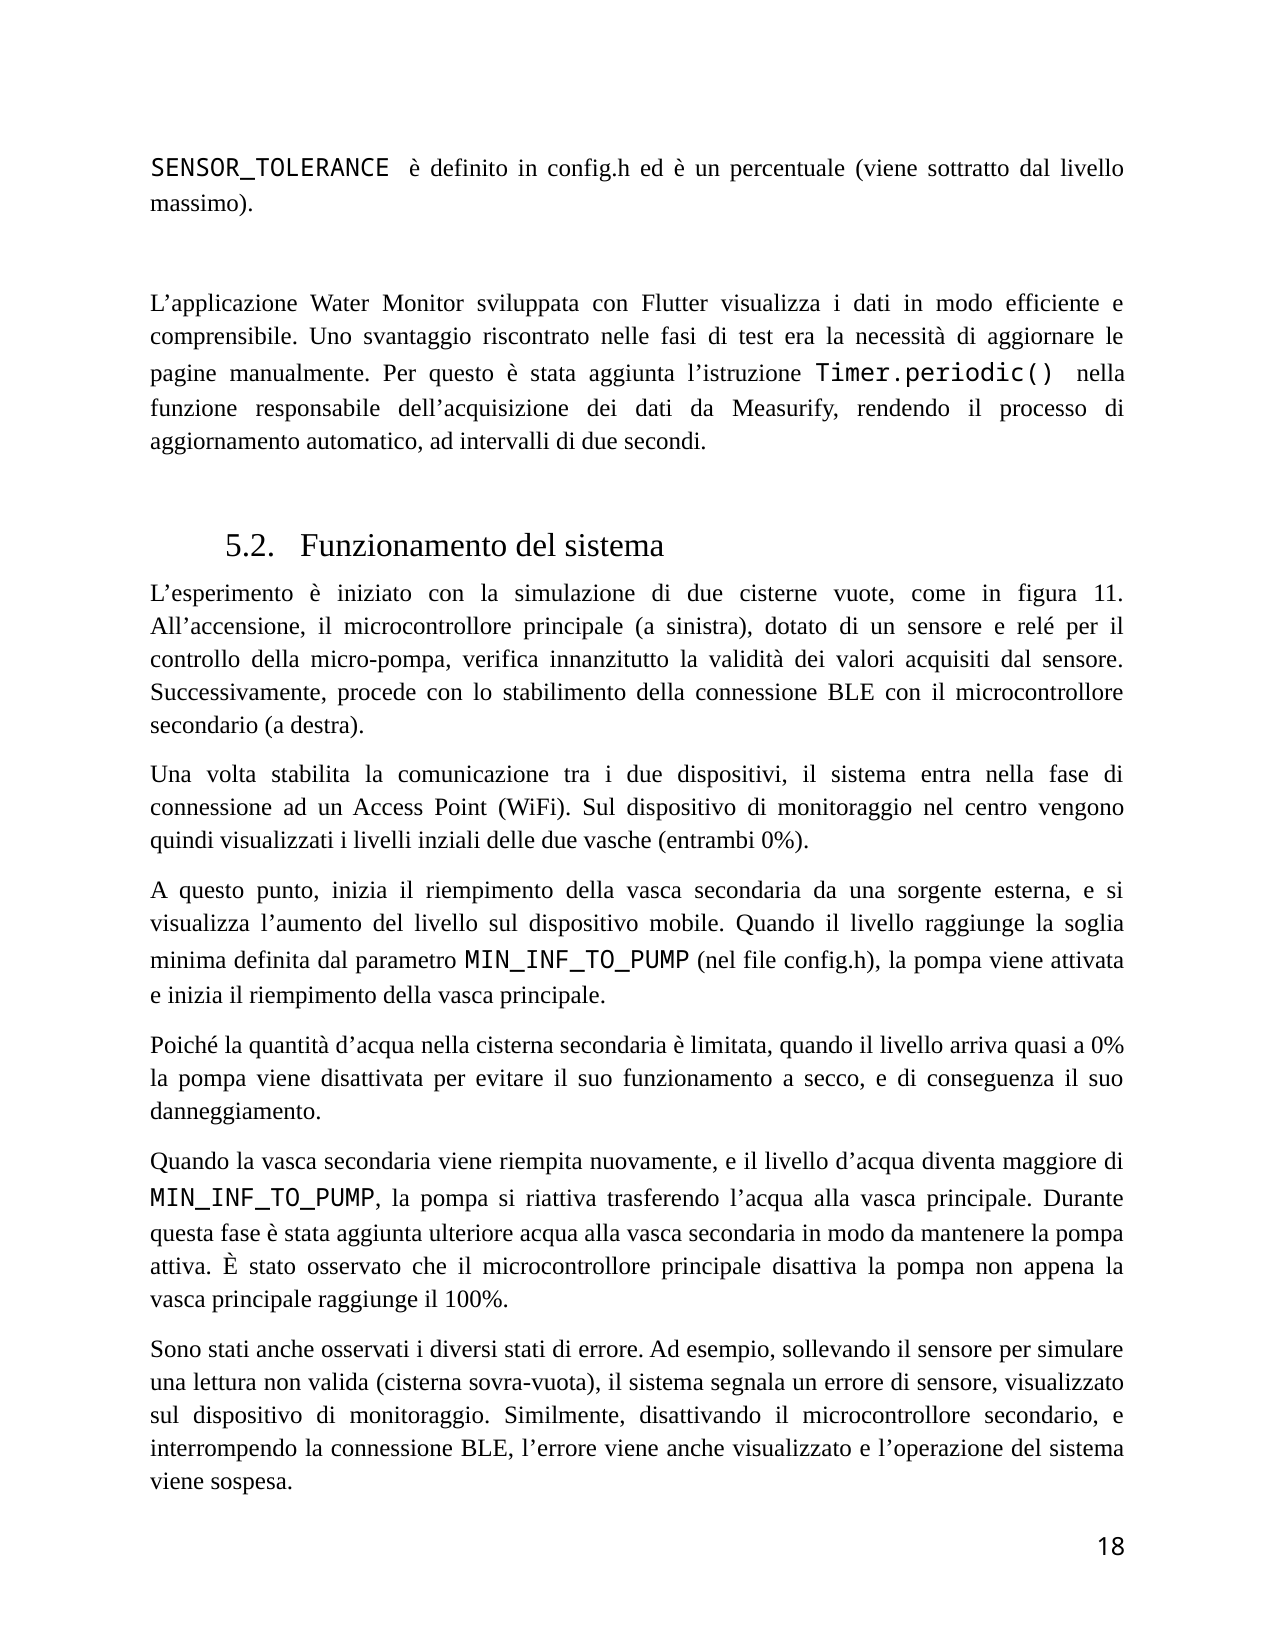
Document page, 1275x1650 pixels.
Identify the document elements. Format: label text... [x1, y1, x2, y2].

text Una volta stabilita la comunicazione tra i due dispositivi, il sistema entra nella fase di connessione ad un Access Point (WiFi). Sul dispositivo di monitoraggio nel centro vengono quindi visualizzati i livelli inziali delle due vasche (entrambi 0%). [150, 759, 1125, 854]
text Sono stati anche osservati i diversi stati di errore. Ad esempio, sollevando il sensore per simulare una lettura non valida (cisterna sovra-vuota), il sistema segnala un errore di sensore, visualizzato sul dispositivo di monitoraggio. Similmente, disattivando il microcontrollore secondario, e interrompendo la connessione BLE, l’errore viene anche visualizzato e l’operazione del sistema viene sospesa. [150, 1334, 1125, 1494]
text Poiché la quantità d’acqua nella cisterna secondaria è limitata, quando il livello arriva quasi a 0% la pompa viene disattivata per evitare il suo funzionamento a secco, e di conseguenza il suo danneggiamento. [150, 1030, 1125, 1125]
subtitle Funzionamento del sistema [225, 525, 1125, 564]
text Quando la vasca secondaria viene riempita nuovamente, e il livello d’acqua diventa maggiore di MIN_INF_TO_PUMP, la pompa si riattiva trasferendo l’acqua alla vasca principale. Durante questa fase è stata aggiunta ulteriore acqua alla vasca secondaria in modo da mantenere la pompa attiva. È stato osservato che il microcontrollore principale disattiva la pompa non appena la vasca principale raggiunge il 100%. [150, 1146, 1125, 1313]
text SENSOR_TOLERANCE è definito in config.h ed è un percentuale (viene sottratto dal livello massimo). [150, 150, 1125, 217]
text L’esperimento è iniziato con la simulazione di due cisterne vuote, come in figura 11. All’accensione, il microcontrollore principale (a sinistra), dotato di un sensore e relé per il controllo della micro-pompa, verifica innanzitutto la validità dei valori acquisiti dal sensore. Successivamente, procede con lo stabilimento della connessione BLE con il microcontrollore secondario (a destra). [150, 578, 1125, 738]
text L’applicazione Water Monitor sviluppata con Flutter visualizza i dati in modo efficiente e comprensibile. Uno svantaggio riscontrato nelle fasi di test era la necessità di aggiornare le pagine manualmente. Per questo è stata aggiunta l’istruzione Timer.periodic() nella funzione responsabile dell’acquisizione dei dati da Measurify, rendendo il processo di aggiornamento automatico, ad intervalli di due secondi. [150, 288, 1125, 455]
text A questo punto, inizia il riempimento della vasca secondaria da una sorgente esterna, e si visualizza l’aumento del livello sul dispositivo mobile. Quando il livello raggiunge la soglia minima definita dal parametro MIN_INF_TO_PUMP (nel file config.h), la pompa viene attivata e inizia il riempimento della vasca principale. [150, 875, 1125, 1009]
